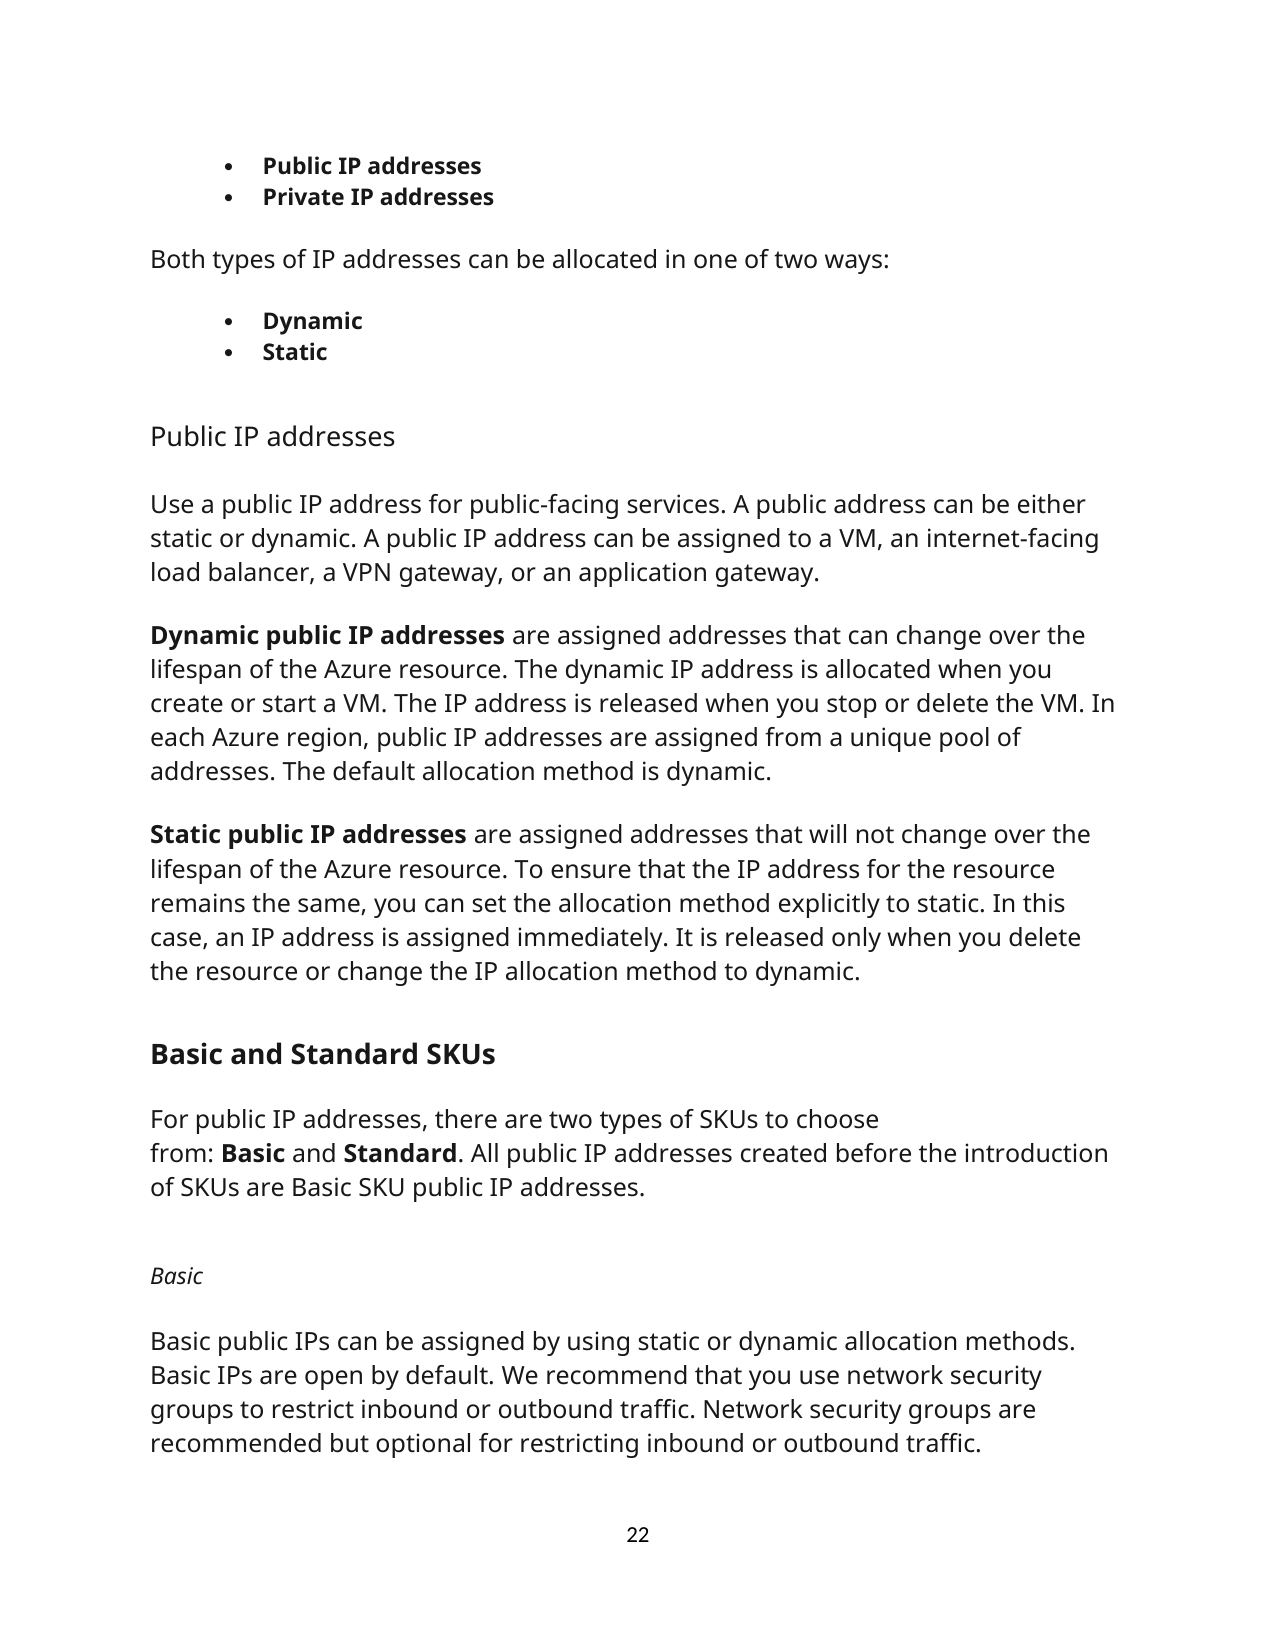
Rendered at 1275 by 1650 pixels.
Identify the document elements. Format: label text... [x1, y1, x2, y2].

text Basic public IPs can be assigned by using static or dynamic allocation methods. Basic IPs are open by default. We recommend that you use network security groups to restrict inbound or outbound traffic. Network security groups are recommended but optional for restricting inbound or outbound traffic. [150, 1323, 1125, 1459]
list Private IP addresses [225, 181, 1125, 212]
subtitle Basic [150, 1260, 1125, 1292]
text For public IP addresses, there are two types of SKUs to choose from: Basic and Standard. All public IP addresses created before the introduction of SKUs are Basic SKU public IP addresses. [150, 1102, 1125, 1204]
subtitle Basic and Standard SKUs [150, 1034, 1125, 1073]
text Use a public IP address for public-facing services. A public address can be either static or dynamic. A public IP address can be assigned to a VM, an internet-facing load balancer, a VPN gateway, or an application gateway. [150, 486, 1125, 588]
subtitle Public IP addresses [150, 417, 1125, 454]
list Public IP addresses [225, 150, 1125, 181]
text Static public IP addresses are assigned addresses that will not change over the lifespan of the Azure resource. To ensure that the IP address for the resource remains the same, you can set the allocation method explicitly to static. In this case, an IP address is assigned immediately. It is released only when you delete the resource or change the IP allocation method to dynamic. [150, 817, 1125, 987]
text Both types of IP addresses can be allocated in one of two ways: [150, 242, 1125, 276]
list Static [225, 336, 1125, 367]
list Dynamic [225, 305, 1125, 336]
text Dynamic public IP addresses are assigned addresses that can change over the lifespan of the Azure resource. The dynamic IP address is allocated when you create or start a VM. The IP address is released when you stop or delete the VM. In each Azure region, public IP addresses are assigned from a unique pool of addresses. The default allocation method is dynamic. [150, 618, 1125, 788]
